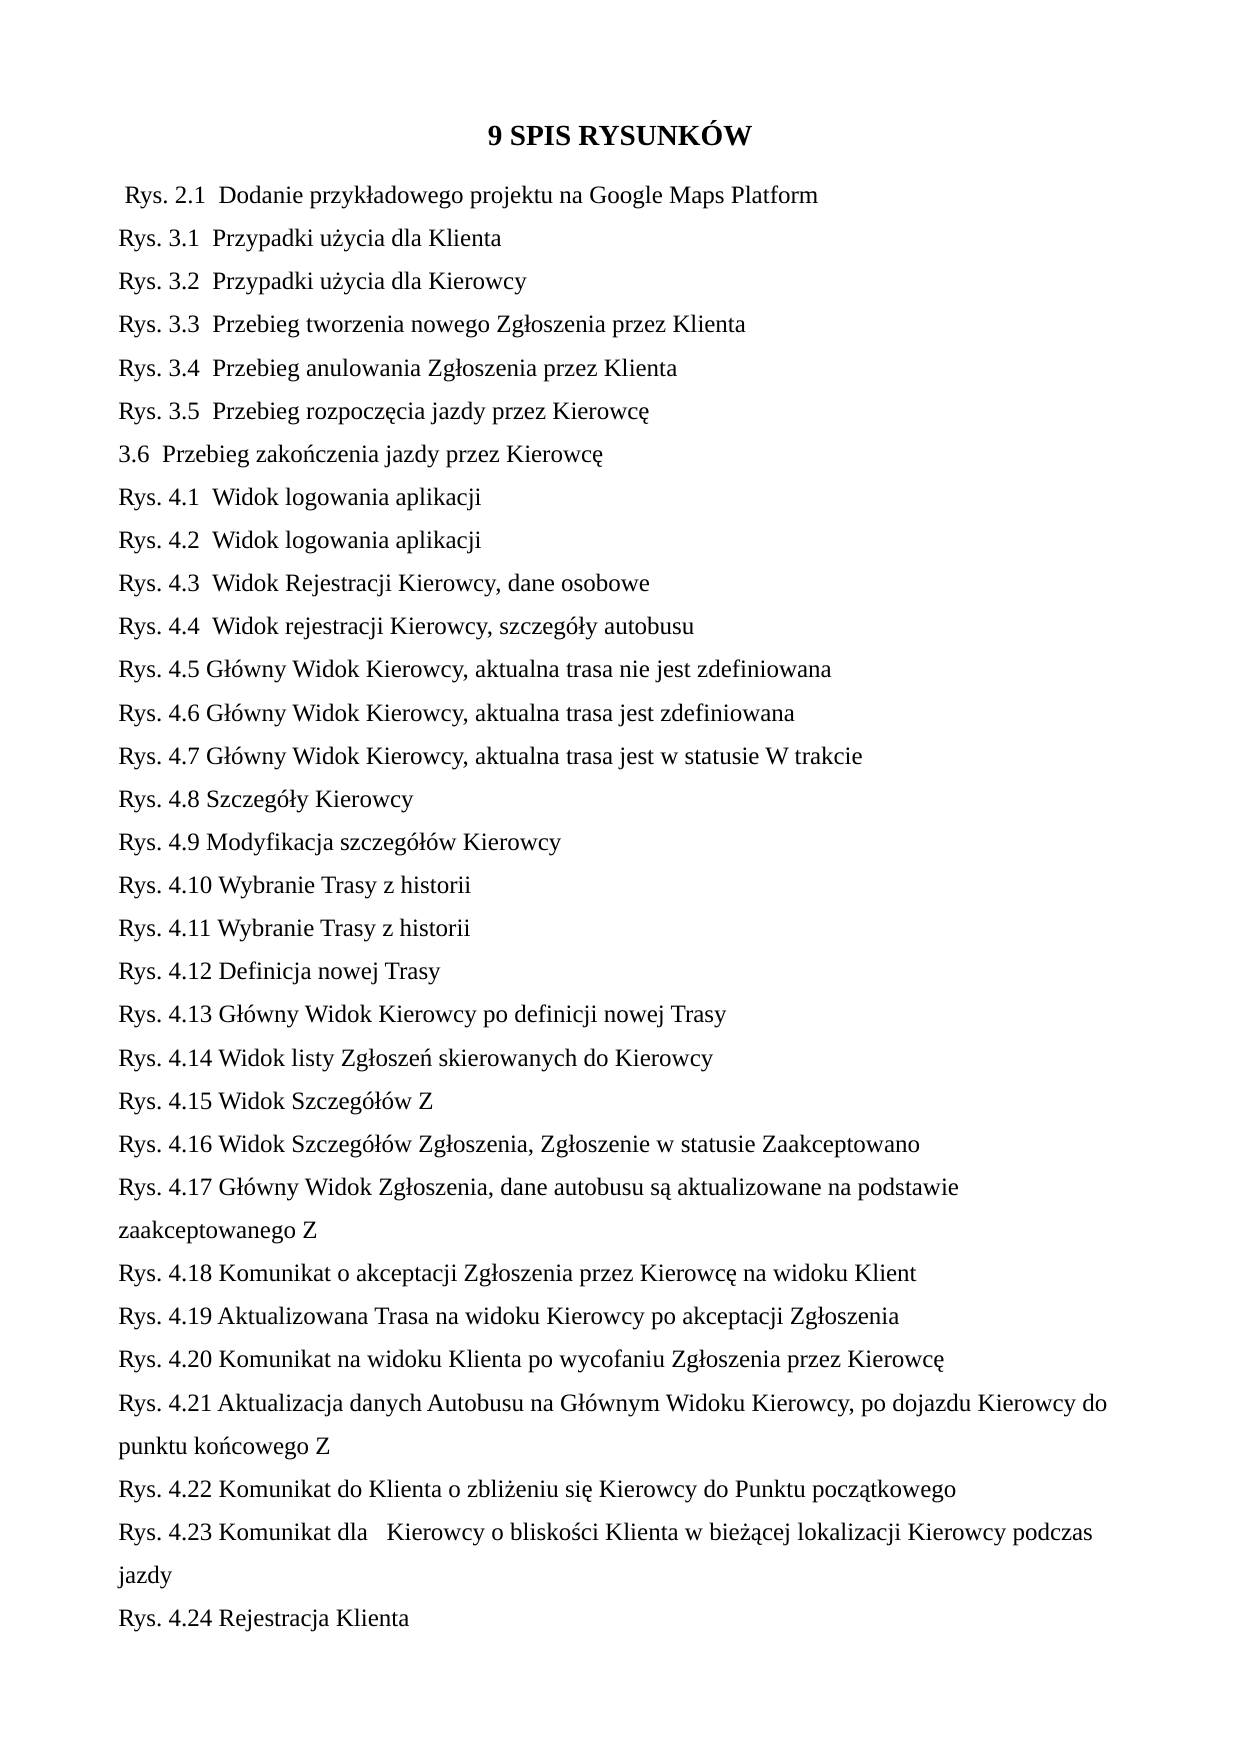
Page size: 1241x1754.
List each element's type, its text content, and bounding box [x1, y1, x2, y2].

text Rys. 4.16 Widok Szczegółów Zgłoszenia, Zgłoszenie w statusie Zaakceptowano [118, 1129, 1122, 1158]
text Rys. 3.4 Przebieg anulowania Zgłoszenia przez Klienta [118, 353, 1122, 381]
text Rys. 4.21 Aktualizacja danych Autobusu na Głównym Widoku Kierowcy, po dojazdu Kierowcy do punktu końcowego Z [118, 1388, 1122, 1459]
text Rys. 3.1 Przypadki użycia dla Klienta [118, 223, 1122, 252]
text Rys. 4.8 Szczegóły Kierowcy [118, 784, 1122, 813]
text Rys. 3.3 Przebieg tworzenia nowego Zgłoszenia przez Klienta [118, 309, 1122, 338]
text Rys. 4.24 Rejestracja Klienta [118, 1603, 1122, 1632]
text 9 SPIS RYSUNKÓW [118, 118, 1122, 152]
text Rys. 4.12 Definicja nowej Trasy [118, 956, 1122, 985]
text Rys. 4.11 Wybranie Trasy z historii [118, 913, 1122, 942]
text Rys. 2.1 Dodanie przykładowego projektu na Google Maps Platform [118, 180, 1122, 209]
text Rys. 4.2 Widok logowania aplikacji [118, 525, 1122, 554]
text Rys. 4.10 Wybranie Trasy z historii [118, 870, 1122, 899]
text Rys. 4.17 Główny Widok Zgłoszenia, dane autobusu są aktualizowane na podstawie zaakceptowanego Z [118, 1172, 1122, 1244]
text Rys. 4.4 Widok rejestracji Kierowcy, szczegóły autobusu [118, 611, 1122, 640]
text Rys. 4.14 Widok listy Zgłoszeń skierowanych do Kierowcy [118, 1043, 1122, 1071]
text Rys. 4.20 KomunikatNotyfikacja na widoku Klienta po wycofaniu Zgłoszenia przez Kierowcę [118, 1344, 1122, 1373]
text Rys. 3.2 Przypadki użycia dla Kierowcy [118, 266, 1122, 295]
text Rys. 4.22 KomunikatNotyfikacja do Klienta o zbliżeniu się Kierowcy do Punktu początkowego [118, 1474, 1122, 1503]
text Rys. 4.15 Widok Szczegółów Z [118, 1086, 1122, 1114]
text Rys. 4.18 KomunikatNotyfikacja o akceptacji Zgłoszenia przez Kierowcę na widoku Klient [118, 1258, 1122, 1287]
text Rys. 4.6 Główny Widok Kierowcy, aktualna trasa jest zdefiniowana [118, 698, 1122, 726]
text Rys. 4.13 Główny Widok Kierowcy po definicji nowej Trasy [118, 999, 1122, 1028]
text Rys. 4.5 Główny Widok Kierowcy, aktualna trasa nie jest zdefiniowana [118, 654, 1122, 683]
text Rys. 4.7 Główny Widok Kierowcy, aktualna trasa jest w statusie W trakcie [118, 741, 1122, 769]
text Rys. 4.3 Widok Rejestracji Kierowcy, dane osobowe [118, 568, 1122, 597]
text Rys. 4.9 Modyfikacja szczegółów Kierowcy [118, 827, 1122, 856]
text Rys. 4.23 Komunikat dla Kierowcy o bliskości Klienta w bieżącej lokalizacji Kierowcy podczas jazdy [118, 1517, 1122, 1589]
text 3.6 Przebieg zakończenia jazdy przez Kierowcę [118, 439, 1122, 468]
text Rys. 3.5 Przebieg rozpoczęcia jazdy przez Kierowcę [118, 396, 1122, 424]
text Rys. 4.1 Widok logowania aplikacji [118, 482, 1122, 511]
text Rys. 4.19 Aktualizowana Trasa na widoku Kierowcy po akceptacji Zgłoszenia [118, 1301, 1122, 1330]
